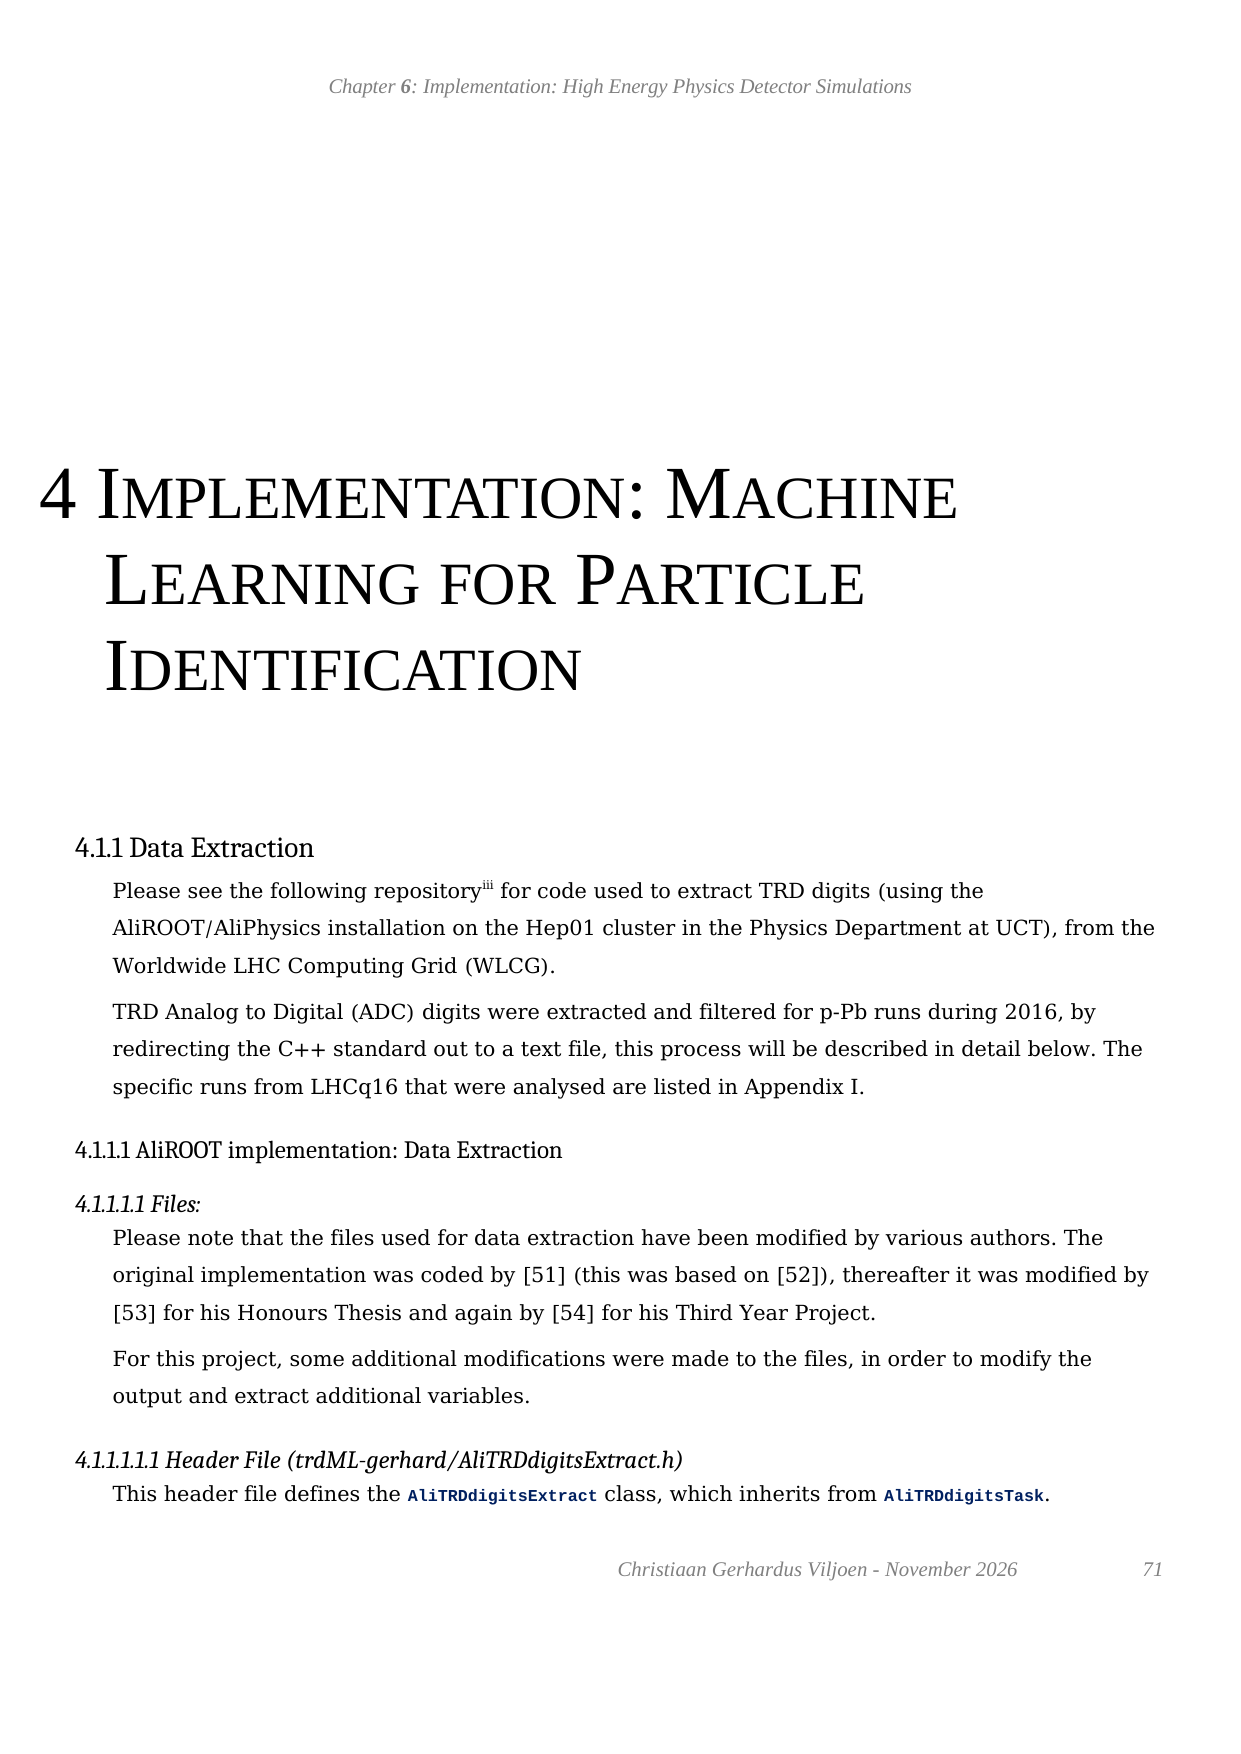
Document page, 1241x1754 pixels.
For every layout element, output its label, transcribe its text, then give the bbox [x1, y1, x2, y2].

text For this project, some additional modifications were made to the files, in order to modify the output and extract additional variables. [112, 1346, 1165, 1408]
text This header file defines the AliTRDdigitsExtract class, which inherits from AliTRDdigitsTask. [112, 1481, 1165, 1506]
subtitle Header File (trdML-gerhard/AliTRDdigitsExtract.h) [75, 1446, 1165, 1474]
subtitle Implementation: Machine Learning for Particle Identification [39, 448, 1165, 707]
text Please note that the files used for data extraction have been modified by various authors. The original implementation was coded by (this was based on ), thereafter it was modified by for his Honours Thesis and again by for his Third Year Project. [112, 1225, 1165, 1325]
text Please see the following repository for code used to extract TRD digits (using the AliROOT/AliPhysics installation on the Hep01 cluster in the Physics Department at UCT), from the Worldwide LHC Computing Grid (WLCG). [112, 878, 1165, 978]
text TRD Analog to Digital (ADC) digits were extracted and filtered for p-Pb runs during 2016, by redirecting the C++ standard out to a text file, this process will be described in detail below. The specific runs from LHCq16 that were analysed are listed in Appendix I. [112, 998, 1165, 1098]
subtitle AliROOT implementation: Data Extraction [75, 1136, 1165, 1165]
subtitle Files: [75, 1190, 1165, 1218]
subtitle Data Extraction [75, 832, 1165, 865]
